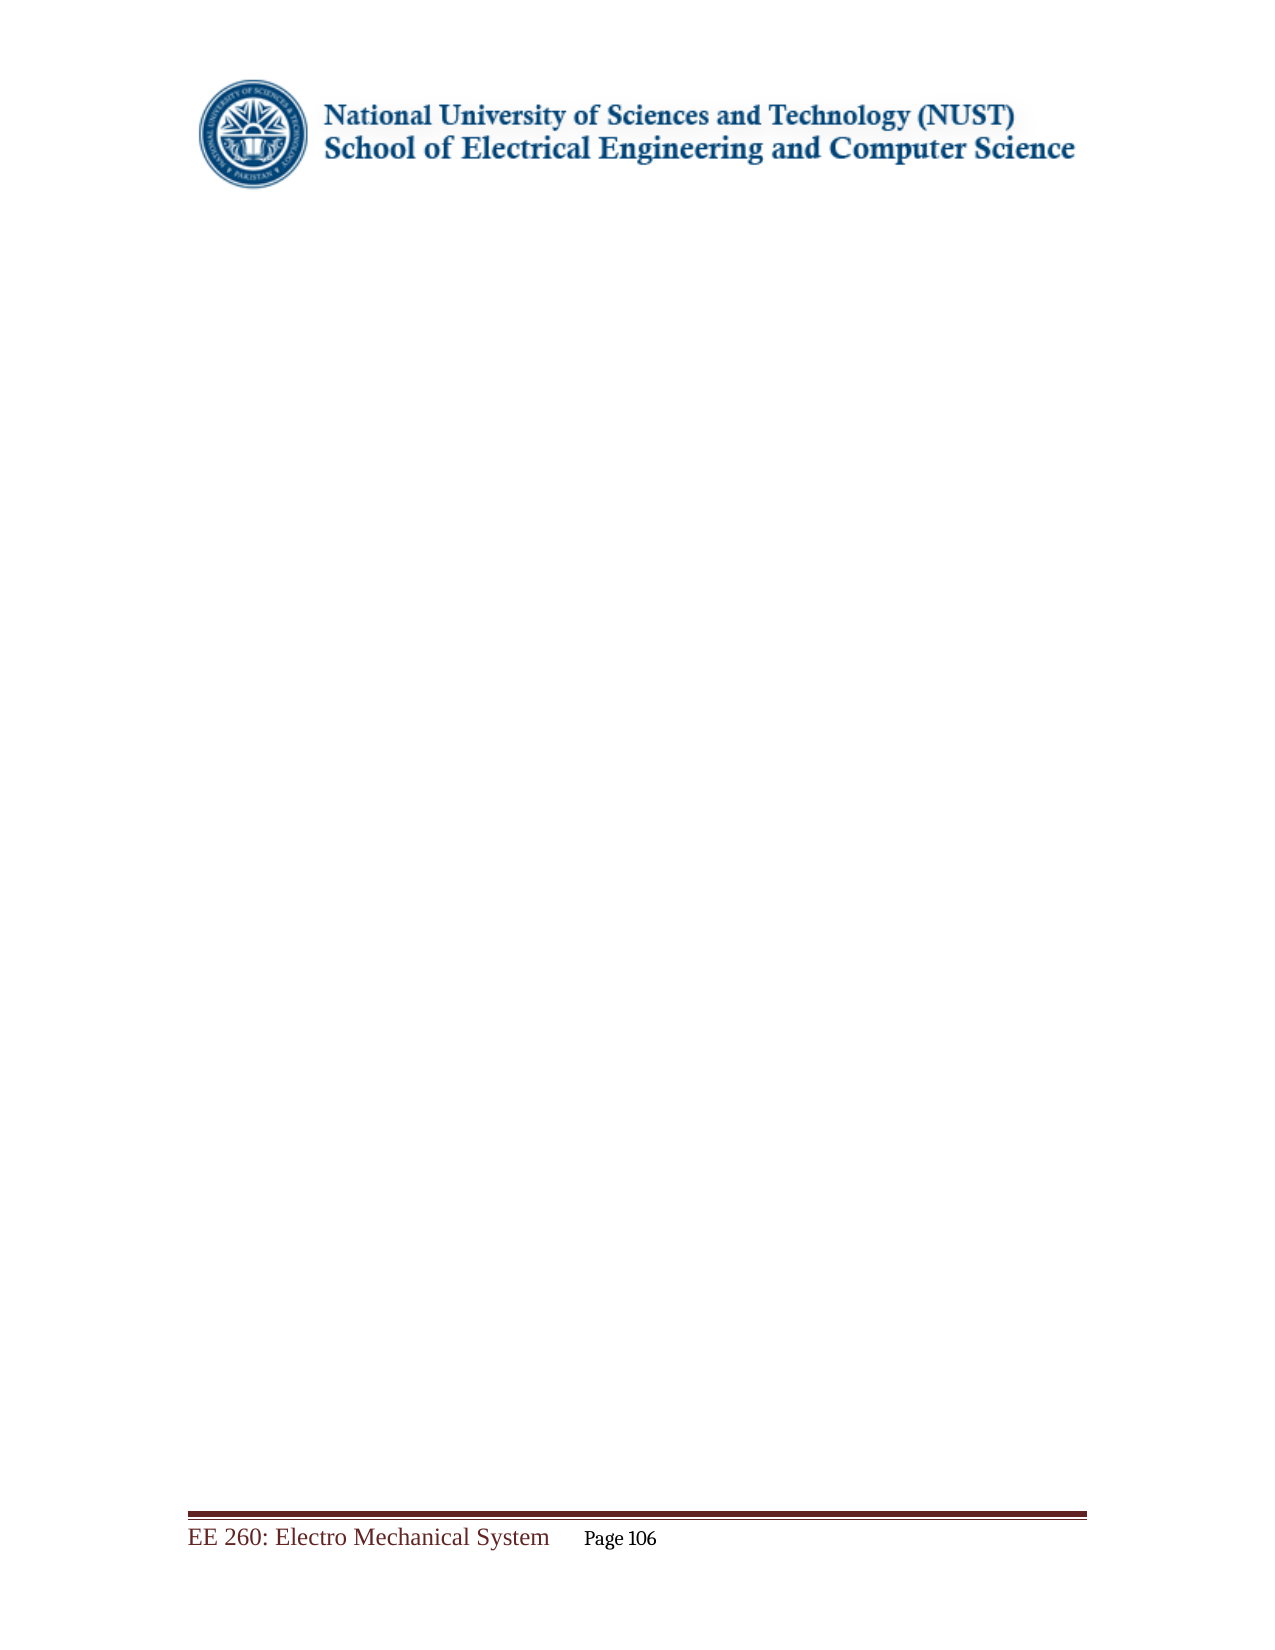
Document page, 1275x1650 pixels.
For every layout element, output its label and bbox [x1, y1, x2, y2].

picture [187, 75, 1088, 199]
